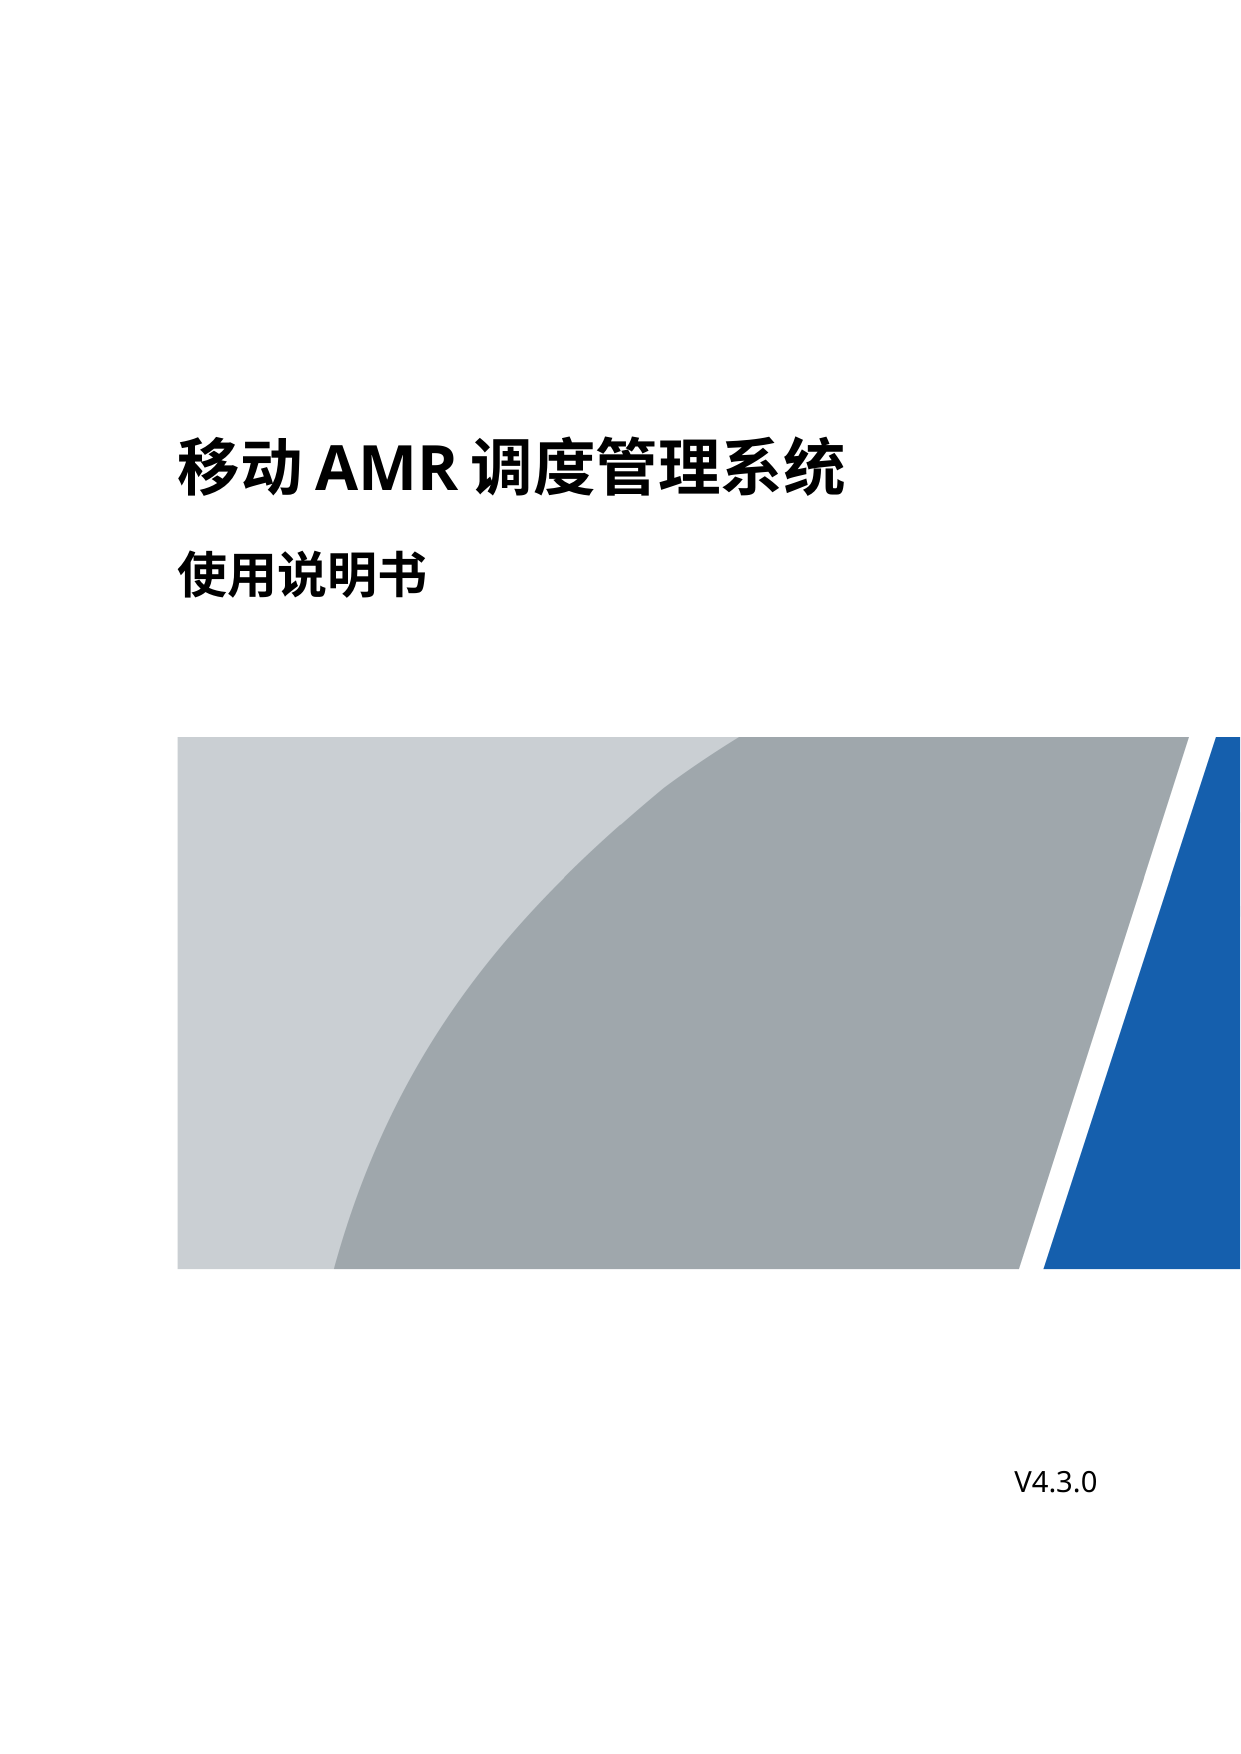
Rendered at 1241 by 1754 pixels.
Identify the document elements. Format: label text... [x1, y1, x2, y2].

text 使用说明书 [177, 535, 1122, 608]
picture [0, 0, 1241, 1754]
text V4.3.0 [177, 1462, 1122, 1501]
text 移动AMR调度管理系统 [177, 418, 1122, 509]
